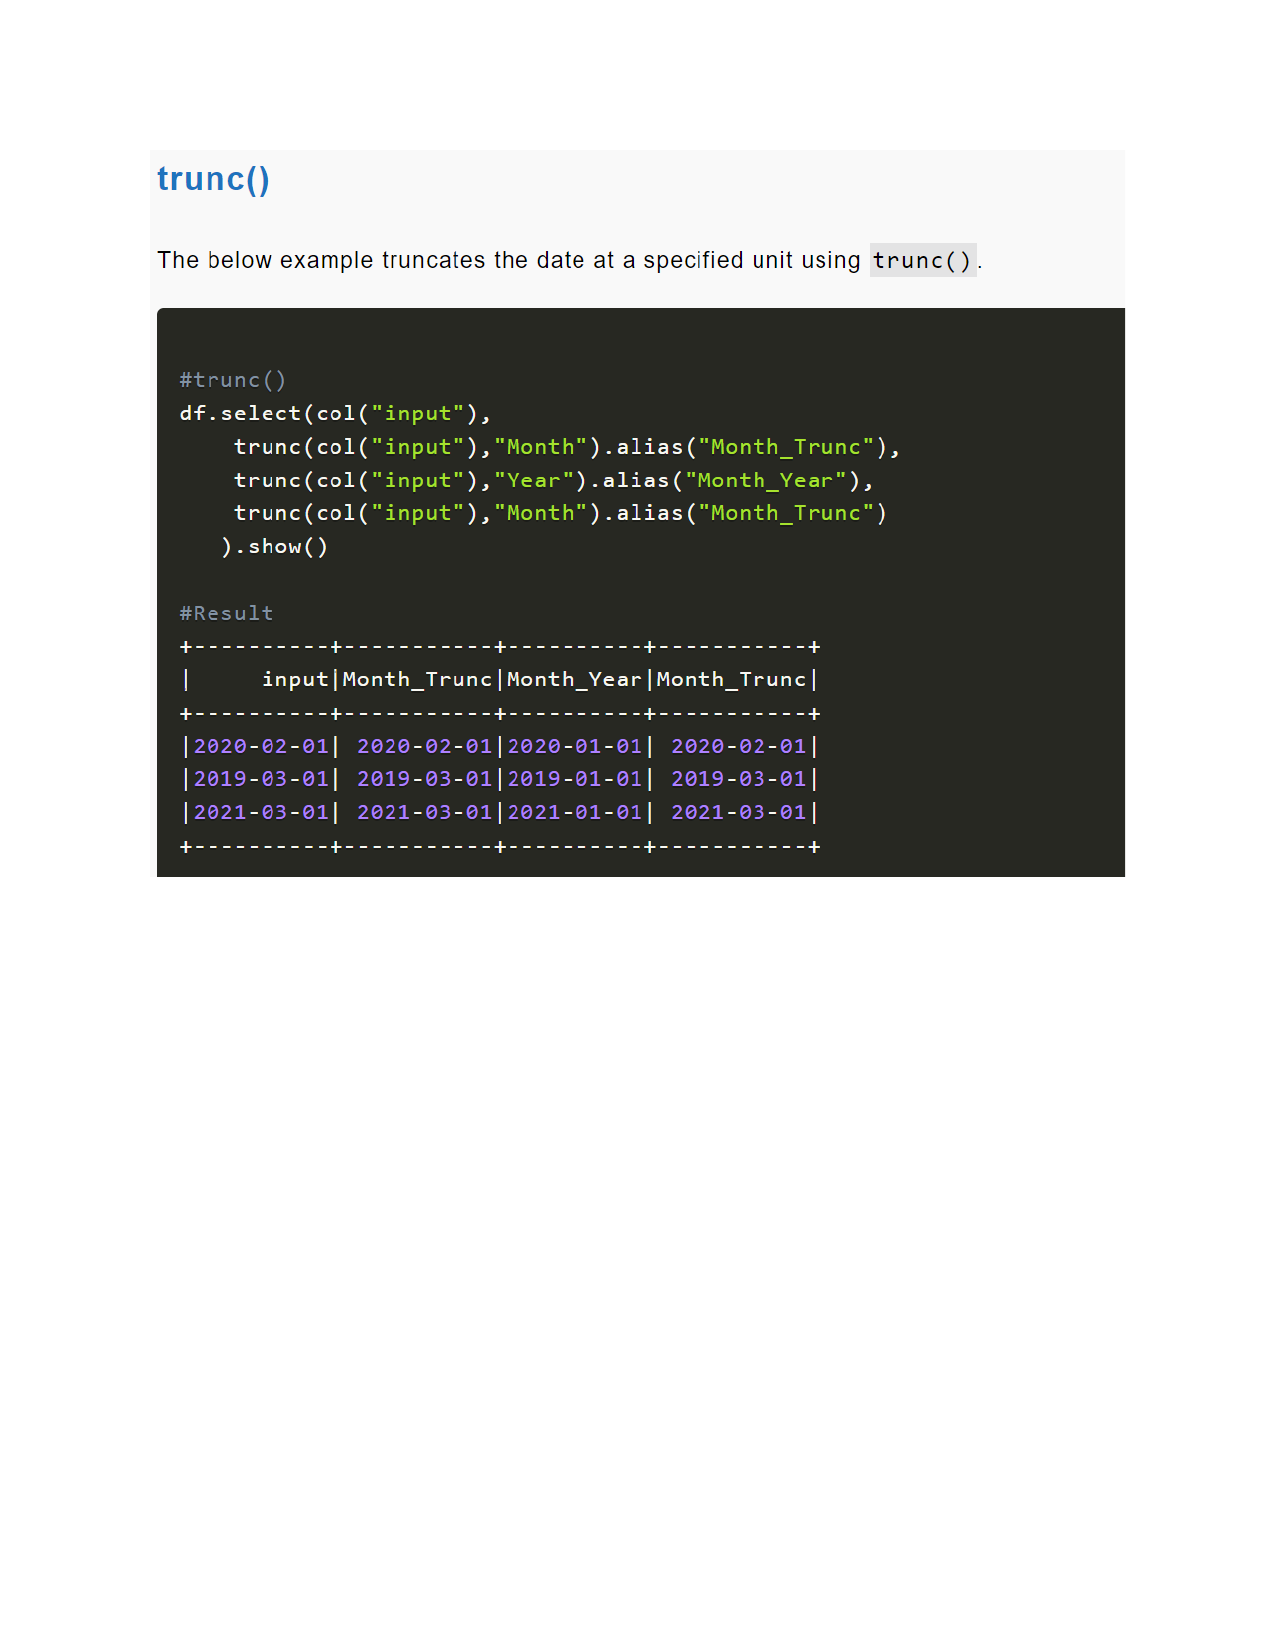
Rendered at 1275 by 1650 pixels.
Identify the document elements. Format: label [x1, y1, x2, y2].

picture [150, 150, 1125, 877]
